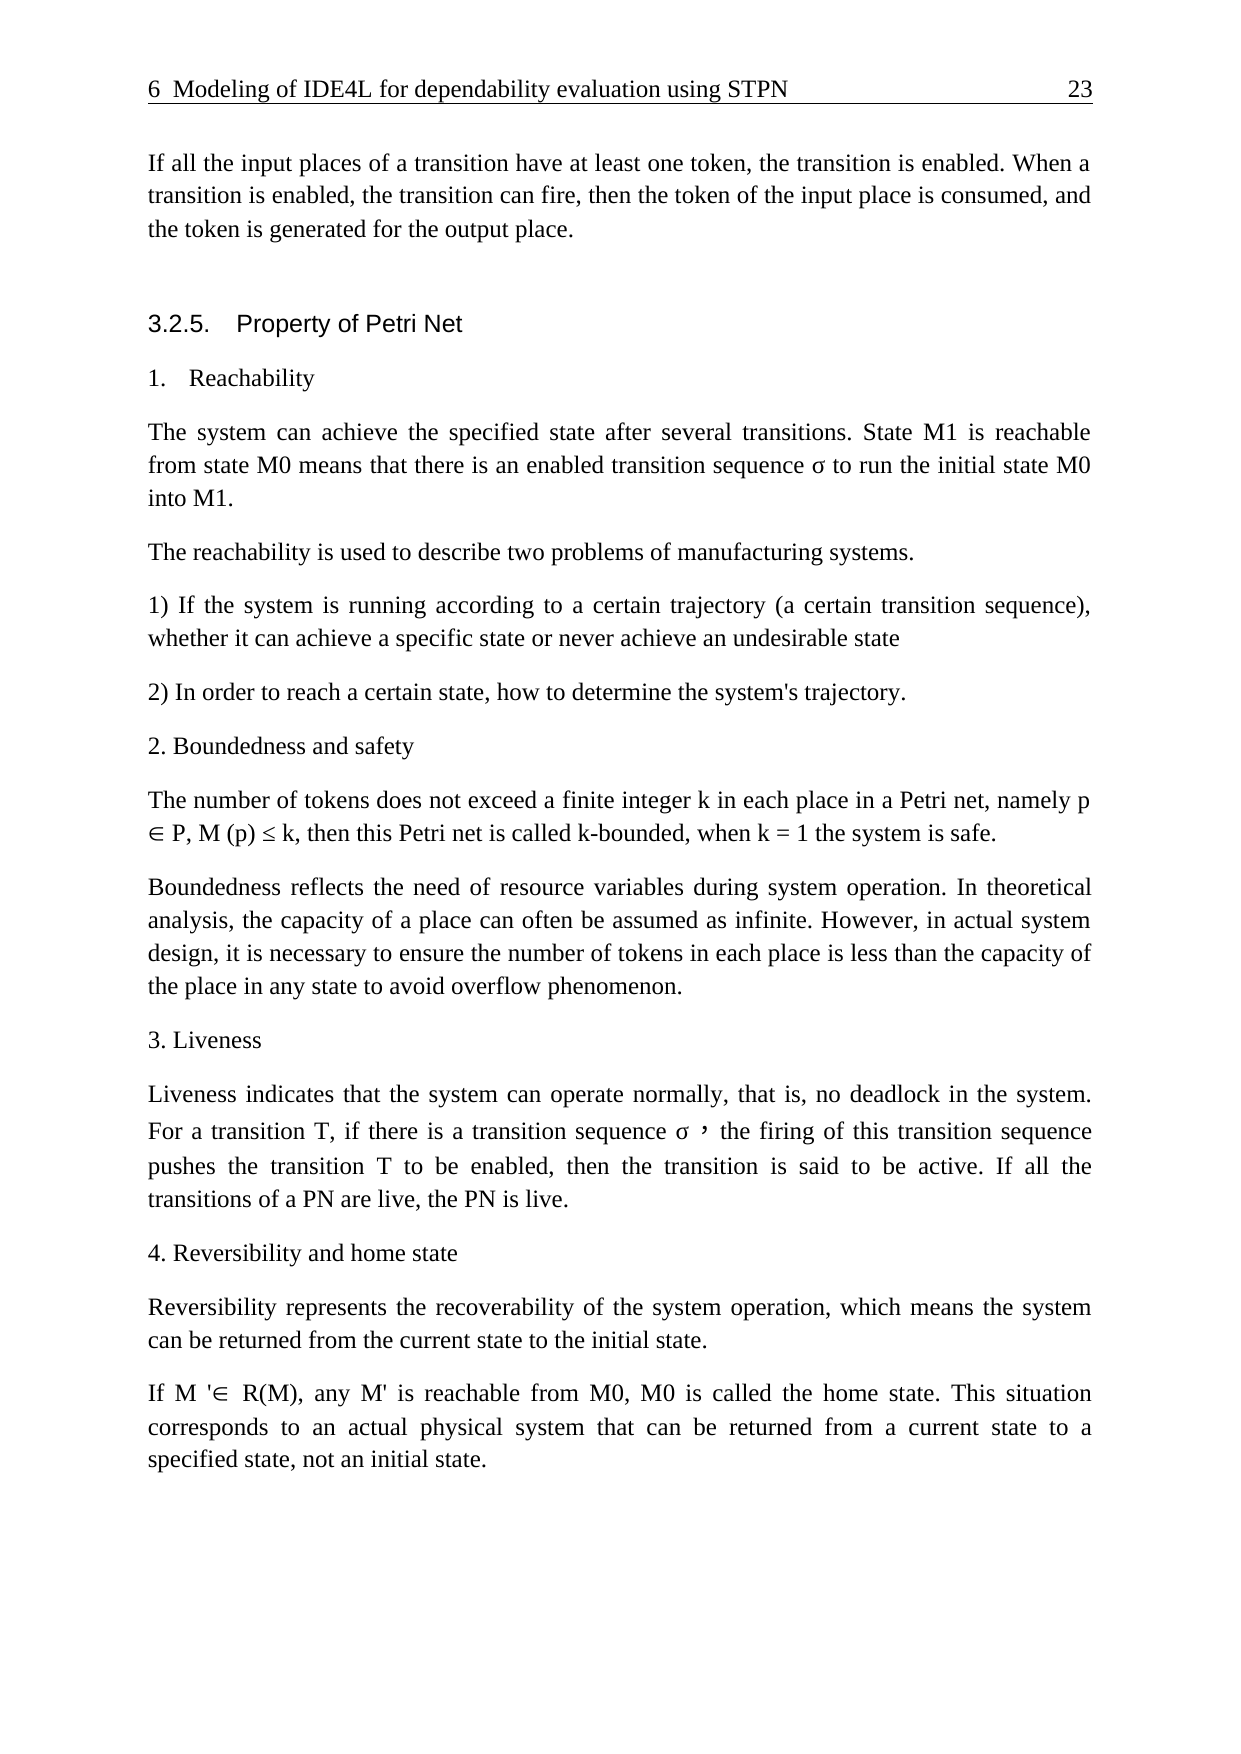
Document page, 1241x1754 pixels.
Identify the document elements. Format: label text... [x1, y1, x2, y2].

text The number of tokens does not exceed a finite integer k in each place in a Petri net, namely p ∈ P, M (p) ≤ k, then this Petri net is called k-bounded, when k = 1 the system is safe. [148, 785, 1093, 847]
text If all the input places of a transition have at least one token, the transition is enabled. When a transition is enabled, the transition can fire, then the token of the input place is consumed, and the token is generated for the output place. [148, 148, 1093, 242]
text Reversibility represents the recoverability of the system operation, which means the system can be returned from the current state to the initial state. [148, 1292, 1093, 1353]
title Property of Petri Net [148, 309, 1093, 338]
text 1) If the system is running according to a certain trajectory (a certain transition sequence), whether it can achieve a specific state or never achieve an undesirable state [148, 591, 1093, 652]
text 4. Reversibility and home state [148, 1238, 1093, 1267]
text 2. Boundedness and safety [148, 731, 1093, 760]
text The reachability is used to describe two problems of manufacturing systems. [148, 537, 1093, 565]
text 3. Liveness [148, 1025, 1093, 1054]
text 2) In order to reach a certain state, how to determine the system's trajectory. [148, 677, 1093, 706]
text Boundedness reflects the need of resource variables during system operation. In theoretical analysis, the capacity of a place can often be assumed as infinite. However, in actual system design, it is necessary to ensure the number of tokens in each place is less than the capacity of the place in any state to avoid overflow phenomenon. [148, 872, 1093, 1000]
list Reachability [147, 363, 1093, 392]
text If M '∈R(M), any M' is reachable from M0, M0 is called the home state. This situation corresponds to an actual physical system that can be returned from a current state to a specified state, not an initial state. [148, 1378, 1093, 1473]
text Liveness indicates that the system can operate normally, that is, no deadlock in the system. For a transition T, if there is a transition sequence σ，the firing of this transition sequence pushes the transition T to be enabled, then the transition is said to be active. If all the transitions of a PN are live, the PN is live. [148, 1079, 1093, 1213]
text The system can achieve the specified state after several transitions. State M1 is reachable from state M0 means that there is an enabled transition sequence σ to run the initial state M0 into M1. [148, 417, 1093, 512]
